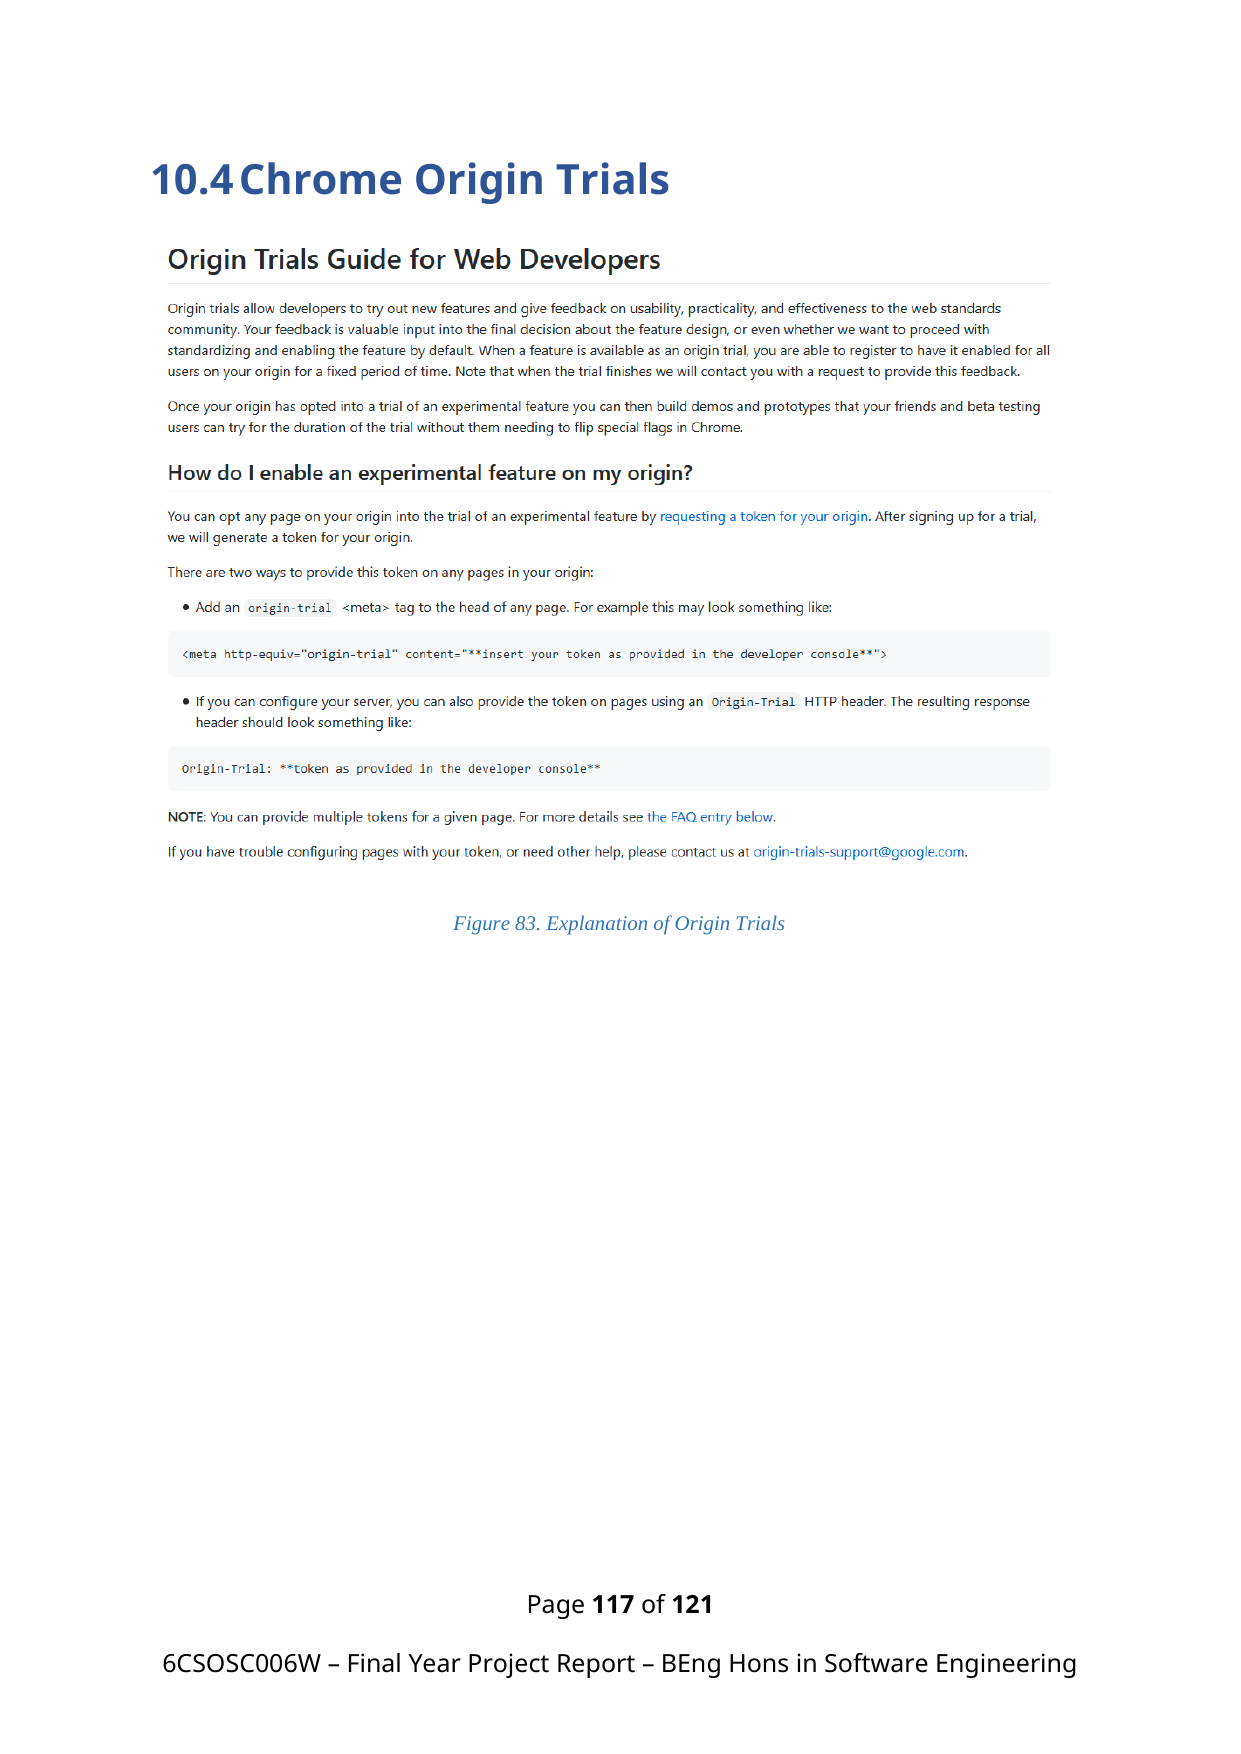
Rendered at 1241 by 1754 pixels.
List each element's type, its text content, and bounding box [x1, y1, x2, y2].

text Figure 83. Explanation of Origin Trials [150, 911, 1090, 935]
picture [150, 236, 1091, 884]
subtitle Chrome Origin Trials [150, 150, 1090, 207]
